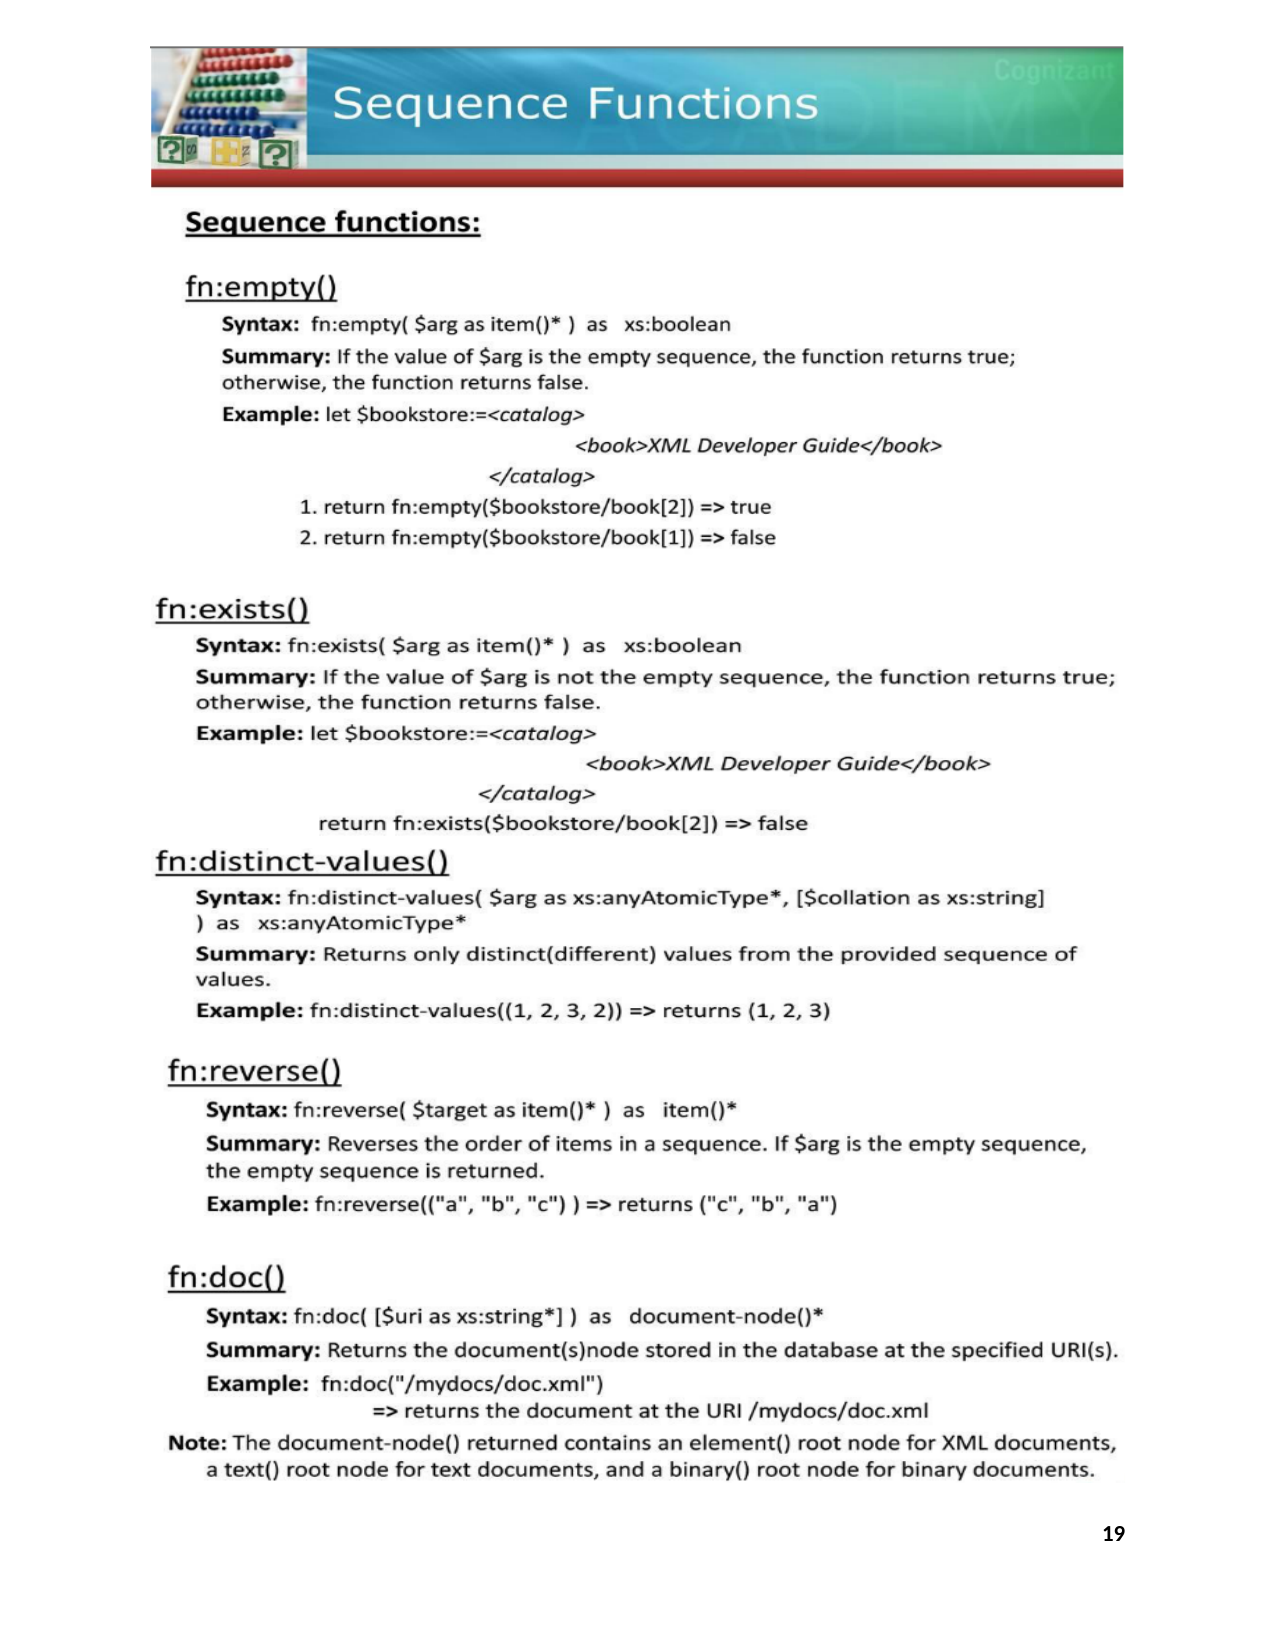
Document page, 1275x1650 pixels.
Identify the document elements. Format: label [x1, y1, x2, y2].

picture [150, 590, 1125, 1024]
picture [150, 46, 1124, 566]
picture [150, 1048, 1125, 1483]
